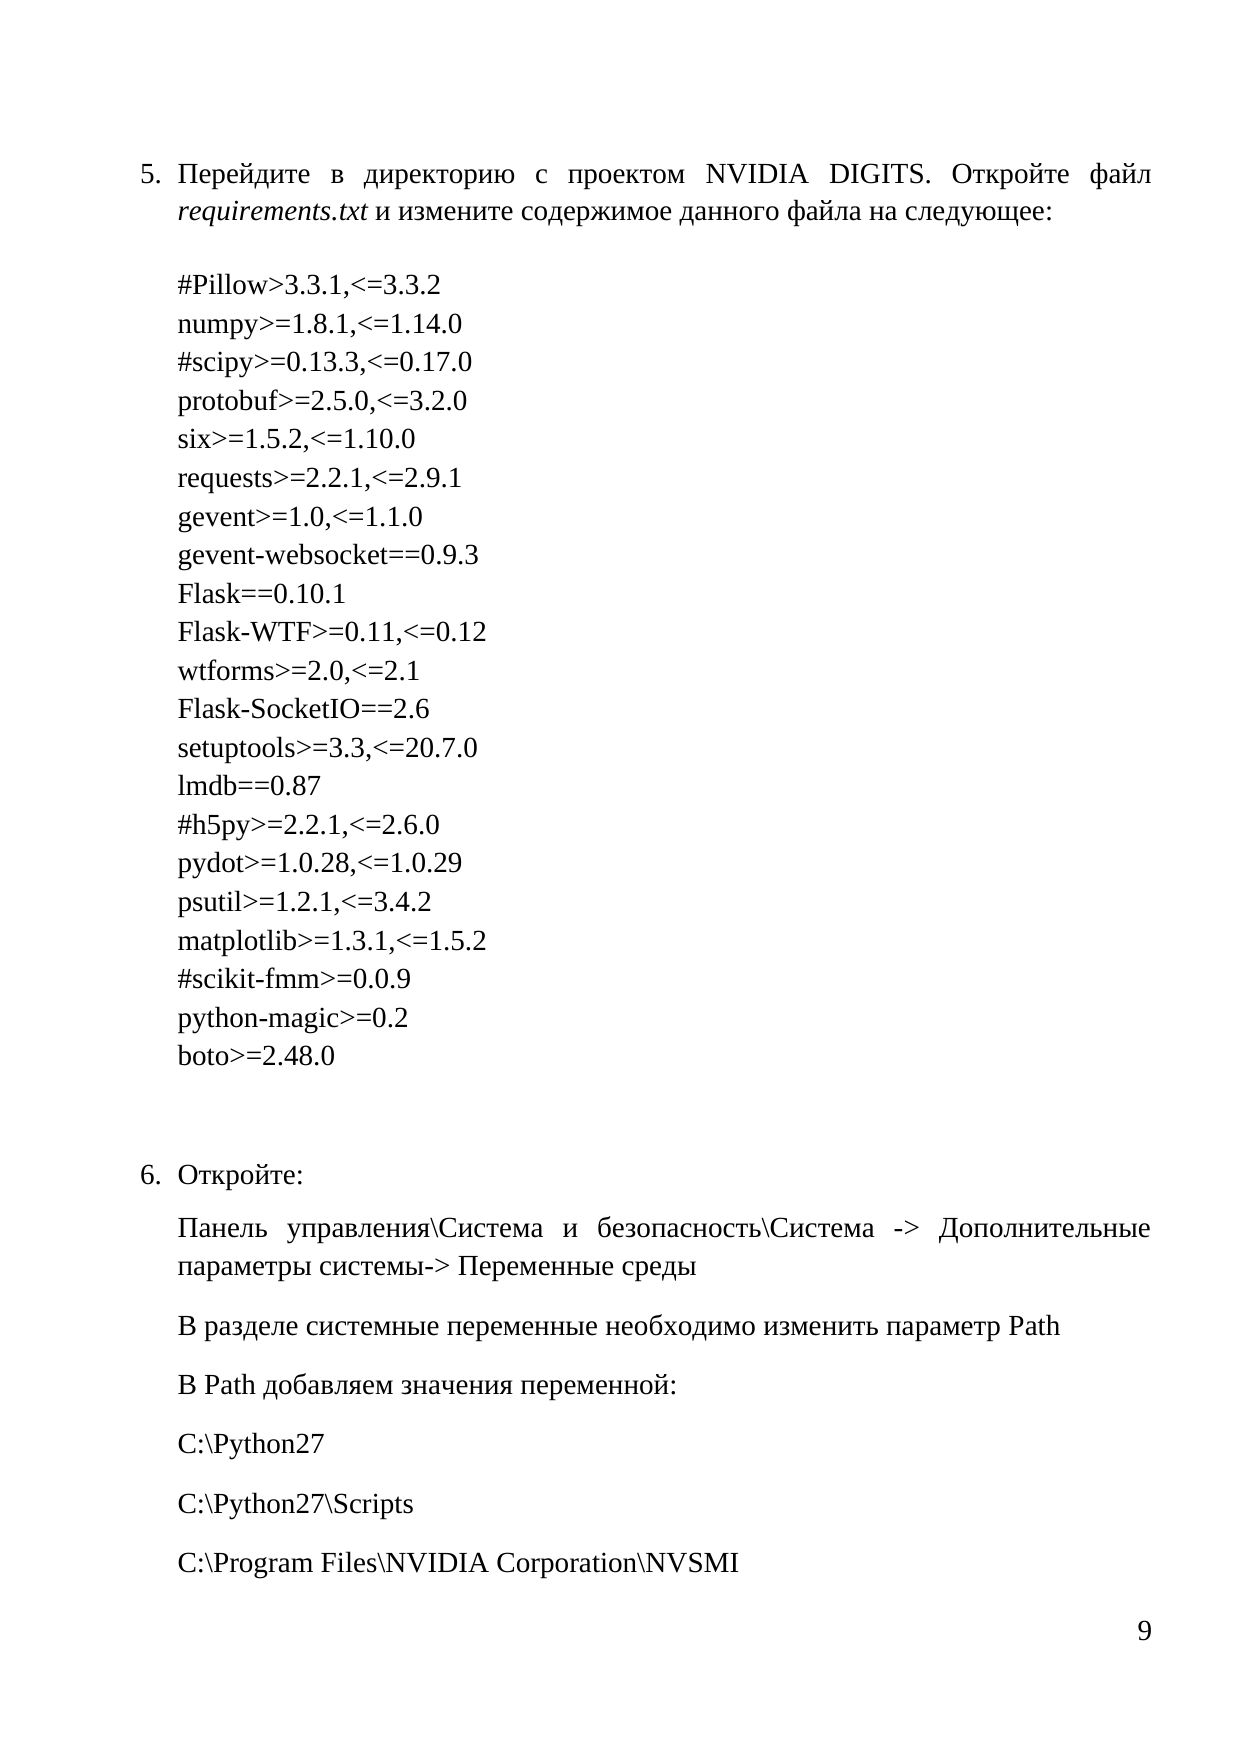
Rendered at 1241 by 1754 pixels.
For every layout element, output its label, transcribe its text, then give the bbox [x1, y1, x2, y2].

text Панель управления\Система и безопасность\Система -> Дополнительные параметры системы-> Переменные среды [177, 1210, 1152, 1282]
list protobuf>=2.5.0,<=3.2.0 [177, 383, 1152, 417]
list gevent>=1.0,<=1.1.0 [177, 499, 1152, 532]
list #scikit-fmm>=0.0.9 [177, 961, 1152, 995]
list Flask==0.10.1 [177, 576, 1152, 609]
list wtforms>=2.0,<=2.1 [177, 653, 1152, 686]
list Flask-SocketIO==2.6 [177, 691, 1152, 725]
text С:\Python27\Scripts [177, 1486, 1152, 1519]
list pydot>=1.0.28,<=1.0.29 [177, 846, 1152, 879]
list Откройте: [140, 1157, 1152, 1191]
list setuptools>=3.3,<=20.7.0 [177, 730, 1152, 763]
list six>=1.5.2,<=1.10.0 [177, 422, 1152, 455]
list matplotlib>=1.3.1,<=1.5.2 [177, 923, 1152, 956]
list #Pillow>3.3.1,<=3.3.2 [177, 267, 1152, 301]
list Перейдите в директорию с проектом NVIDIA DIGITS. Откройте файл requirements.txt и измените содержимое данного файла на следующее: [140, 157, 1152, 226]
list psutil>=1.2.1,<=3.4.2 [177, 884, 1152, 918]
list gevent-websocket==0.9.3 [177, 537, 1152, 571]
list #h5py>=2.2.1,<=2.6.0 [177, 807, 1152, 841]
list boto>=2.48.0 [177, 1038, 1152, 1072]
list python-magic>=0.2 [177, 1000, 1152, 1033]
list Flask-WTF>=0.11,<=0.12 [177, 614, 1152, 648]
list lmdb==0.87 [177, 768, 1152, 802]
text C:\Program Files\NVIDIA Corporation\NVSMI [177, 1545, 1152, 1579]
list #scipy>=0.13.3,<=0.17.0 [177, 344, 1152, 378]
text В Рath добавляем значения переменной: [177, 1367, 1152, 1401]
text С:\Python27 [177, 1427, 1152, 1460]
list numpy>=1.8.1,<=1.14.0 [177, 306, 1152, 339]
list requests>=2.2.1,<=2.9.1 [177, 460, 1152, 494]
text В разделе системные переменные необходимо изменить параметр Рath [177, 1308, 1152, 1341]
